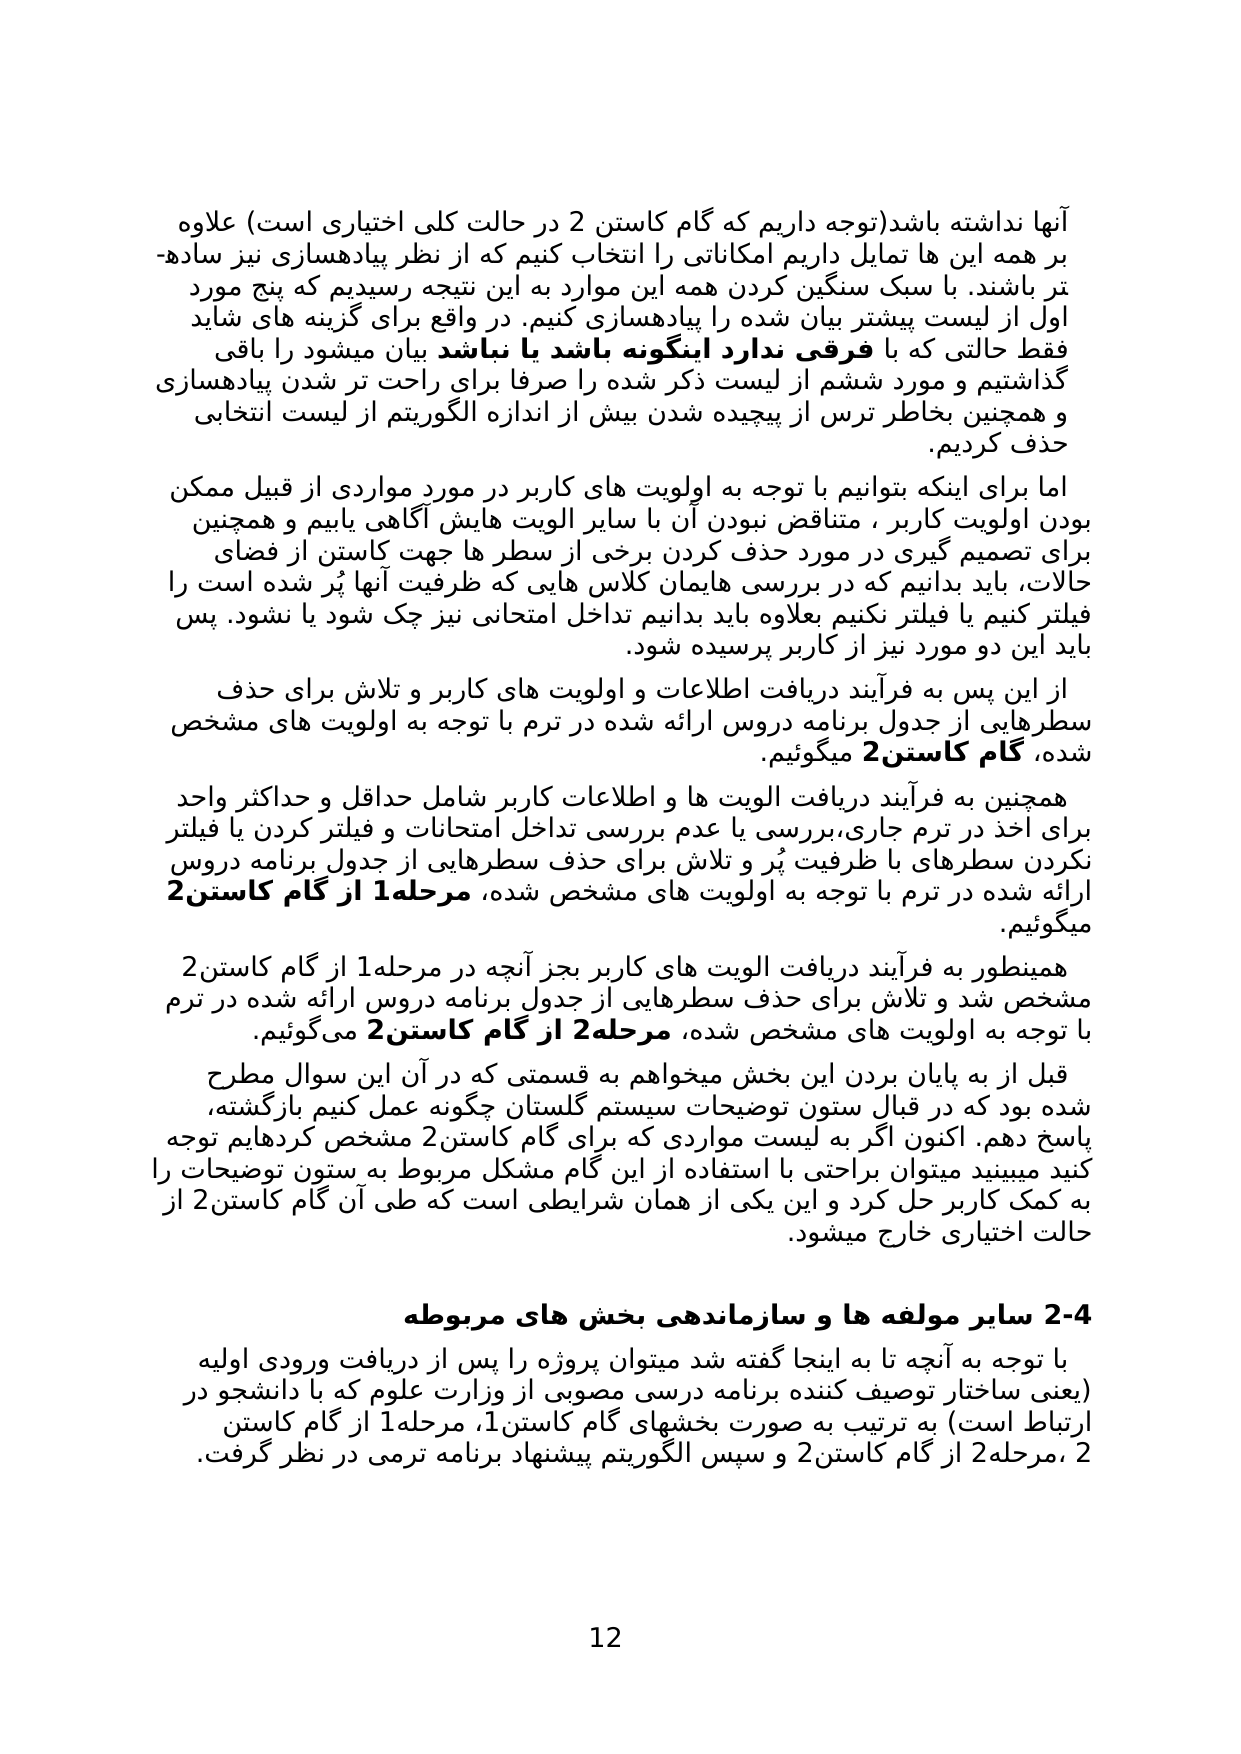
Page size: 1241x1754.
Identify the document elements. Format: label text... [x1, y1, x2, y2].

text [148, 207, 1069, 459]
text همینطور به فرآیند دریافت الویت های کاربر بجز آنچه در مرحله1 از گام کاستن2 مشخص شد و تلاش برای حذف سطر‌هایی از جدول برنامه دروس ارائه شده در ترم با توجه به اولویت های مشخص شده، مرحله2 از گام کاستن2 می‌گوئیم. [148, 951, 1092, 1046]
text با توجه به آنچه تا به اینجا گفته شد میتوان پروژه را پس از دریافت ورودی اولیه (یعنی ساختار توصیف کننده برنامه درسی مصوبی از وزارت علوم که با دانشجو در ارتباط است) به ترتیب به صورت بخشهای گام کاستن1، مرحله1 از گام کاستن2 ،مرحله2 از گام کاستن2 و سپس الگوریتم پیشنهاد برنامه ترمی در نظر گرفت. [148, 1343, 1092, 1469]
text همچنین به فرآیند دریافت الویت ها و اطلاعات کاربر شامل حداقل و حداکثر واحد برای اخذ در ترم جاری،بررسی یا عدم بررسی تداخل امتحانات و فیلتر کردن یا فیلتر نکردن سطرهای با ظرفیت پُر و تلاش برای حذف سطرهایی از جدول برنامه دروس ارائه شده در ترم با توجه به اولویت های مشخص شده، مرحله1 از گام کاستن2 میگوئیم. [148, 781, 1092, 939]
text 2-4 سایر مولفه ها و سازماندهی بخش های مربوطه [148, 1299, 1092, 1331]
text اما برای اینکه بتوانیم با توجه به اولویت های کاربر در مورد مواردی از قبیل ممکن بودن اولویت کاربر ، متناقض نبودن آن با سایر الویت هایش آگاهی یابیم و همچنین برای تصمیم گیری در مورد حذف کردن برخی از سطر ها جهت کاستن از فضای حالات، باید بدانیم که در بررسی هایمان کلاس هایی که ظرفیت آنها پُر شده است را فیلتر کنیم یا فیلتر نکنیم بعلاوه باید بدانیم تداخل امتحانی نیز چک شود یا نشود. پس باید این دو مورد نیز از کاربر پرسیده شود. [148, 472, 1092, 661]
text از این پس به فرآیند دریافت اطلاعات و اولویت های کاربر و تلاش برای حذف سطرهایی از جدول برنامه دروس ارائه شده در ترم با توجه به اولویت های مشخص شده، گام کاستن2 میگوئیم. [148, 674, 1092, 768]
text قبل از به پایان بردن این بخش میخواهم به قسمتی که در آن این سوال مطرح شده بود که در قبال ستون توضیحات سیستم گلستان چگونه عمل کنیم بازگشته، پاسخ دهم. اکنون اگر به لیست مواردی که برای گام کاستن2 مشخص کردهایم توجه کنید میبینید میتوان براحتی با استفاده از این گام مشکل مربوط به ستون توضیحات را به کمک کاربر حل کرد و این یکی از همان شرایطی است که طی آن گام کاستن2 از حالت اختیاری خارج میشود. [148, 1058, 1092, 1248]
